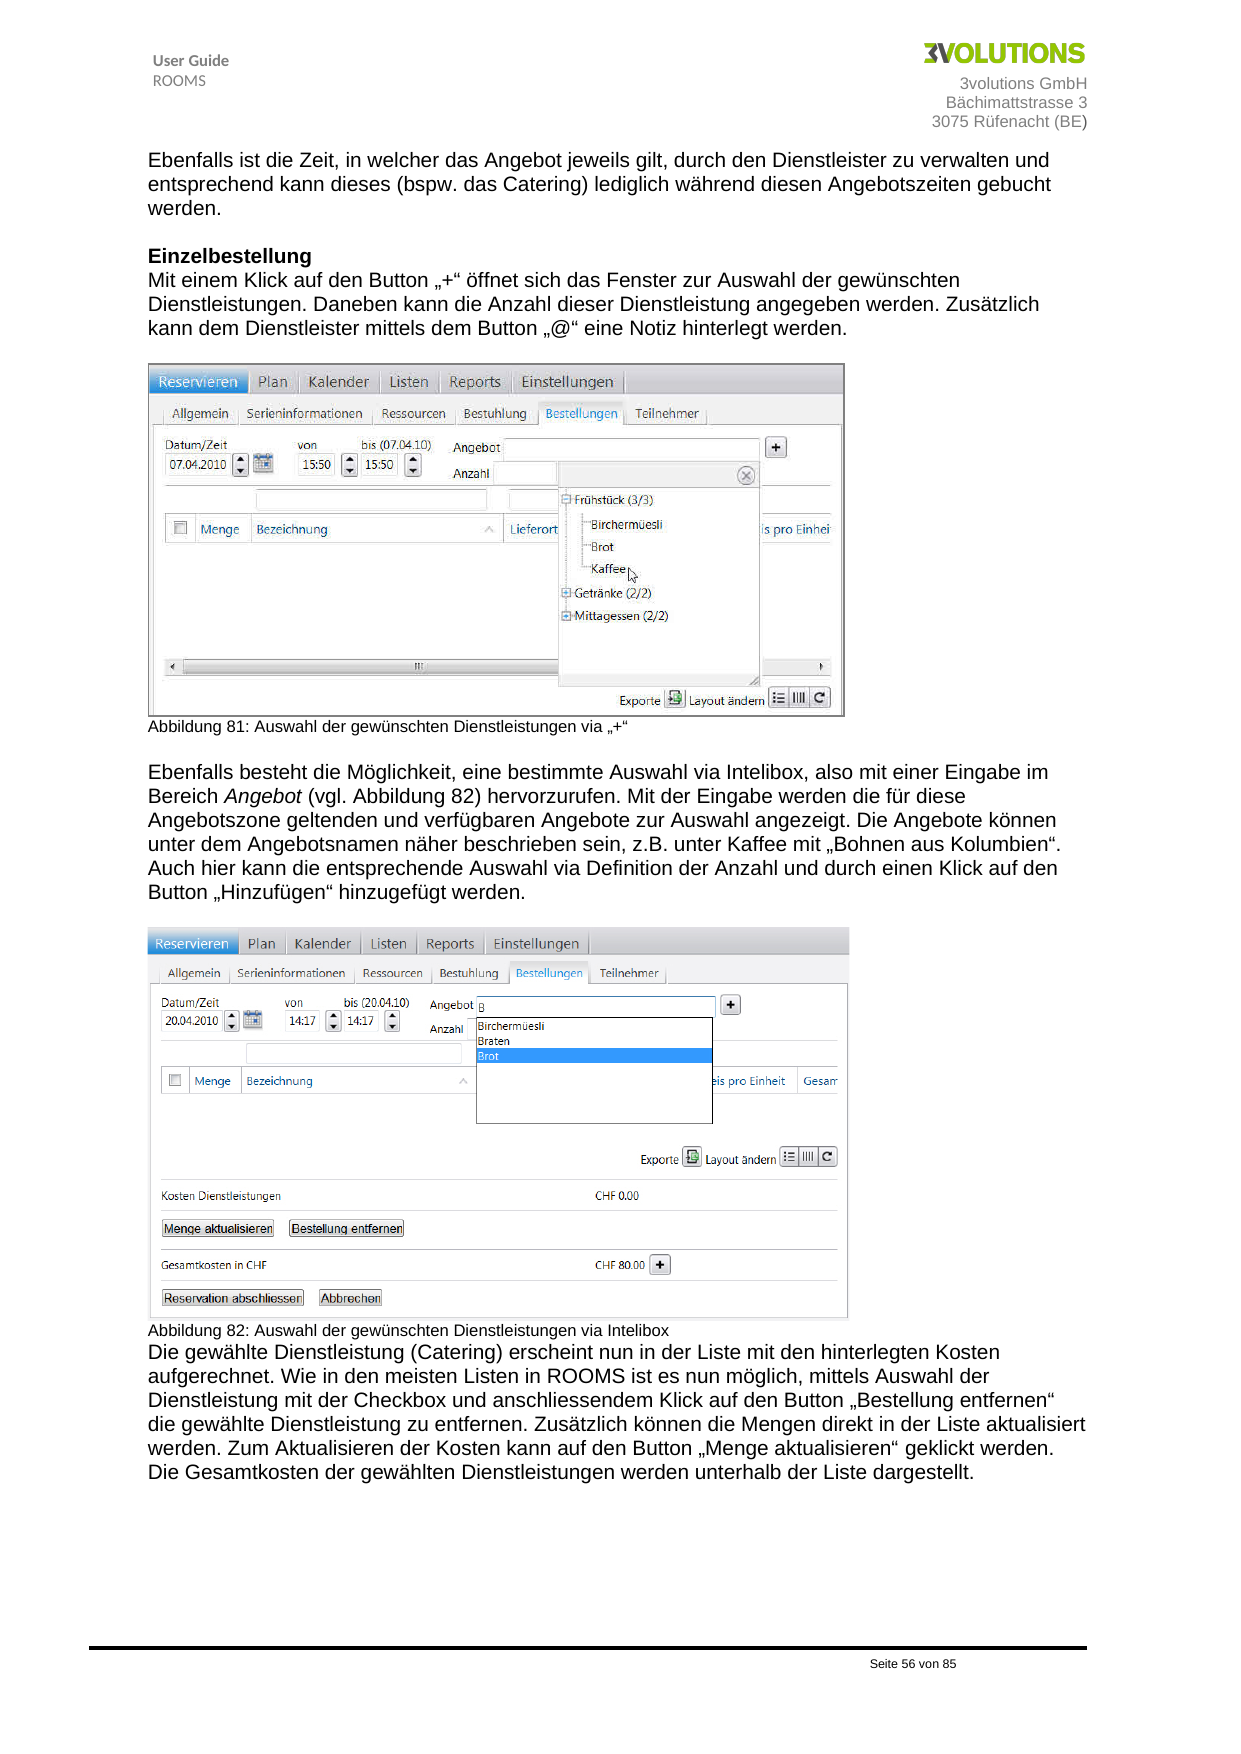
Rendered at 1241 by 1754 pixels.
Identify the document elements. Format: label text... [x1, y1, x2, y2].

text Abbildung 81: Auswahl der gewünschten Dienstleistungen via „+“ [148, 717, 1087, 736]
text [148, 148, 1087, 219]
text Abbildung 82: Auswahl der gewünschten Dienstleistungen via Intelibox [148, 1321, 1087, 1340]
text Die gewählte Dienstleistung (Catering) erscheint nun in der Liste mit den hinterlegten Kosten aufgerechnet. Wie in den meisten Listen in ROOMS ist es nun möglich, mittels Auswahl der Dienstleistung mit der Checkbox und anschliessendem Klick auf den Button „Bestellung entfernen“ die gewählte Dienstleistung zu entfernen. Zusätzlich können die Mengen direkt in der Liste aktualisiert werden. Zum Aktualisieren der Kosten kann auf den Button „Menge aktualisieren“ geklickt werden. Die Gesamtkosten der gewählten Dienstleistungen werden unterhalb der Liste dargestellt. [148, 1340, 1087, 1484]
picture [149, 365, 843, 715]
text Mit einem Klick auf den Button „+“ öffnet sich das Fenster zur Auswahl der gewünschten Dienstleistungen. Daneben kann die Anzahl dieser Dienstleistung angegeben werden. Zusätzlich kann dem Dienstleister mittels dem Button „@“ eine Notiz hinterlegt werden. [148, 267, 1087, 339]
text Ebenfalls besteht die Möglichkeit, eine bestimmte Auswahl via Intelibox, also mit einer Eingabe im Bereich Angebot (vgl. Abbildung 82) hervorzurufen. Mit der Eingabe werden die für diese Angebotszone geltenden und verfügbaren Angebote zur Auswahl angezeigt. Die Angebote können unter dem Angebotsnamen näher beschrieben sein, z.B. unter Kaffee mit „Bohnen aus Kolumbien“. [148, 760, 1087, 856]
text Auch hier kann die entsprechende Auswahl via Definition der Anzahl und durch einen Klick auf den Button „Hinzufügen“ hinzugefügt werden. [148, 856, 1087, 904]
text Einzelbestellung [148, 243, 1087, 267]
picture [147, 927, 850, 1321]
picture [921, 40, 1088, 66]
